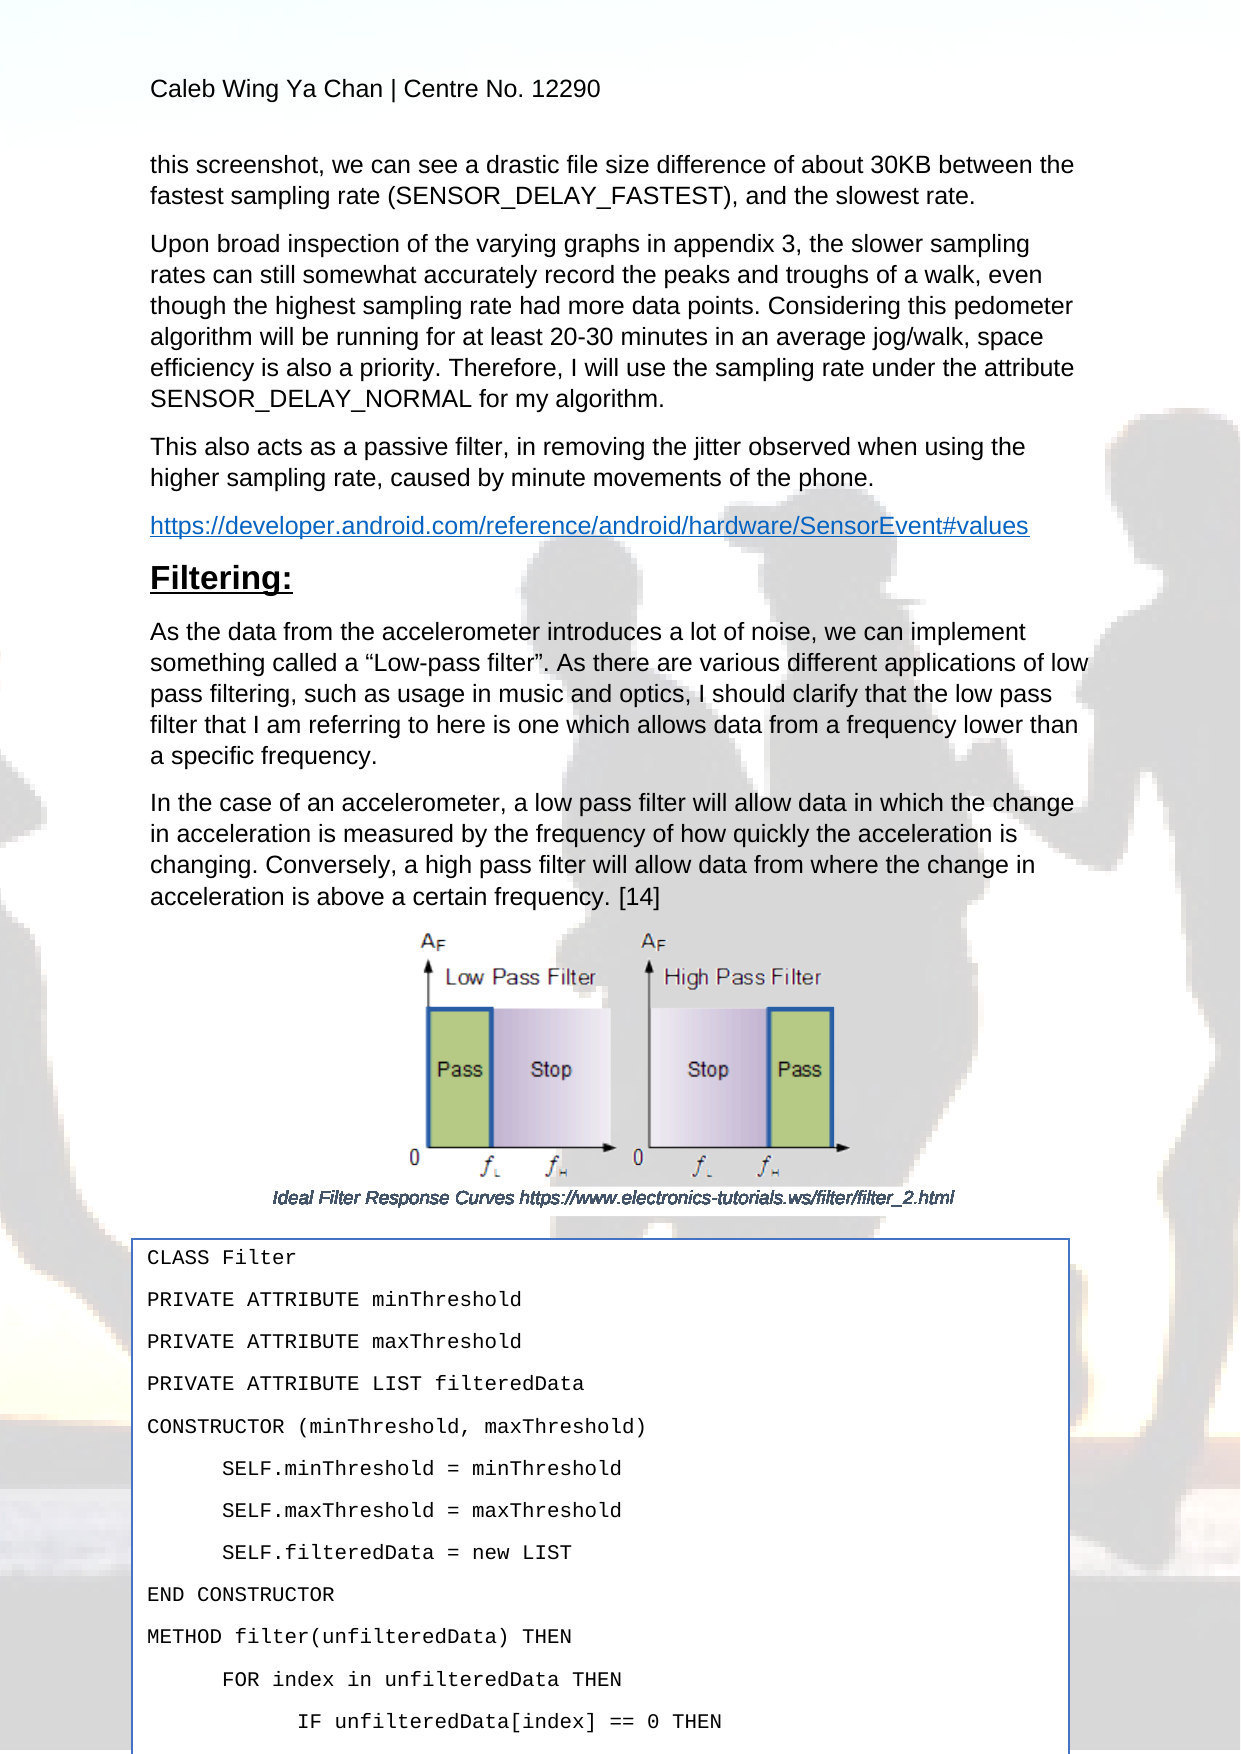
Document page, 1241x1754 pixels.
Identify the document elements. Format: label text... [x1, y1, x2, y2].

text Filtering: [150, 558, 1090, 597]
picture [409, 925, 857, 1184]
text As the data from the accelerometer introduces a lot of noise, we can implement something called a “Low-pass filter”. As there are various different applications of low pass filtering, such as usage in music and optics, I should clarify that the low pass filter that I am referring to here is one which allows data from a frequency lower than a specific frequency. [150, 616, 1090, 769]
text https://developer.android.com/reference/android/hardware/SensorEvent#values [150, 511, 1090, 539]
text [150, 150, 1090, 210]
text In the case of an accelerometer, a low pass filter will allow data in which the change in acceleration is measured by the frequency of how quickly the acceleration is changing. Conversely, a high pass filter will allow data from where the change in acceleration is above a certain frequency. [150, 788, 1090, 910]
text This also acts as a passive filter, in removing the jitter observed when using the higher sampling rate, caused by minute movements of the phone. [150, 432, 1090, 492]
text Upon broad inspection of the varying graphs in appendix 3, the slower sampling rates can still somewhat accurately record the peaks and troughs of a walk, even though the highest sampling rate had more data points. Considering this pedometer algorithm will be running for at least 20-30 minutes in an average jog/walk, space efficiency is also a priority. Therefore, I will use the sampling rate under the attribute SENSOR_DELAY_NORMAL for my algorithm. [150, 229, 1090, 413]
